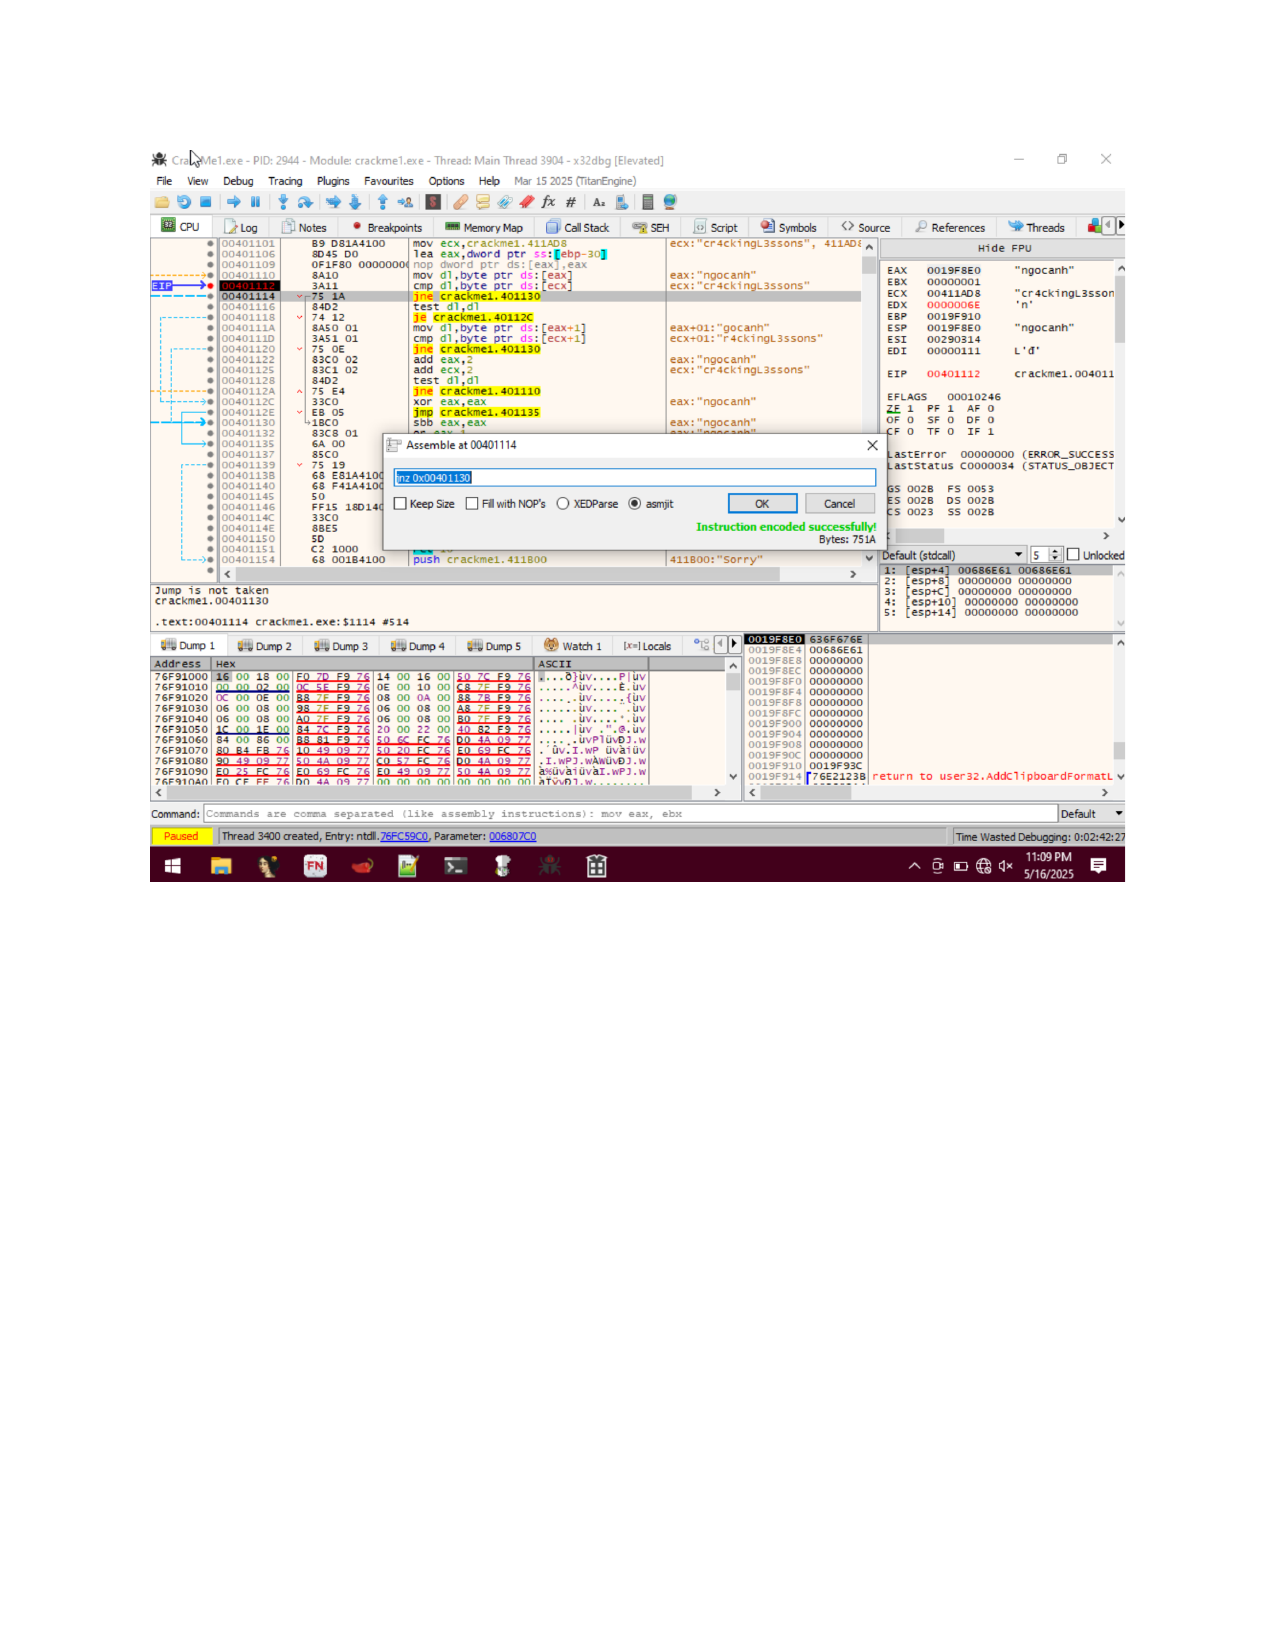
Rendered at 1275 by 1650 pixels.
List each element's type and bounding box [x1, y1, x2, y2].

picture [150, 150, 1125, 882]
